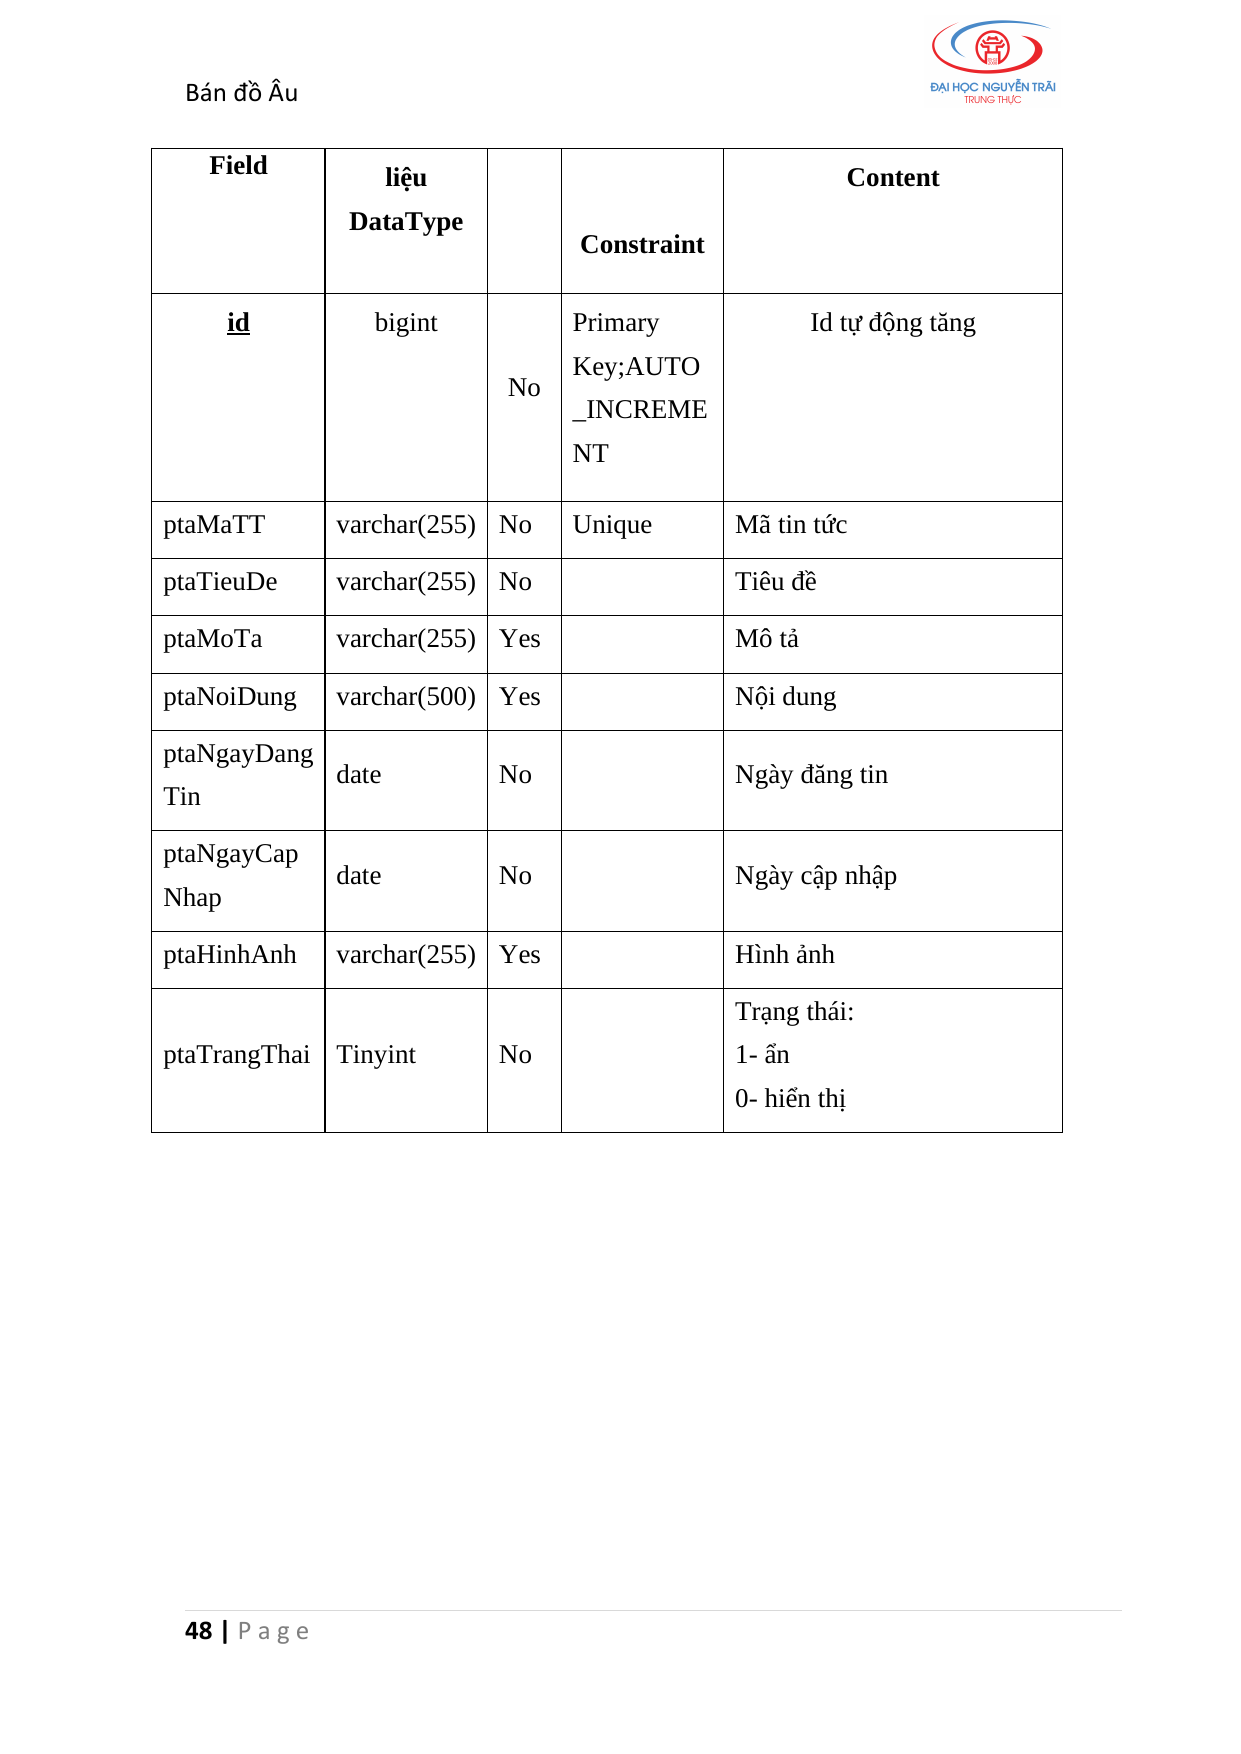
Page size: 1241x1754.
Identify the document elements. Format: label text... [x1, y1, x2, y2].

table_cell [562, 989, 723, 1132]
picture [923, 15, 1062, 108]
table_cell No [488, 989, 561, 1132]
table_cell No [488, 294, 561, 501]
table_cell varchar(255) [326, 502, 487, 558]
table_header Tên cột Field [152, 149, 324, 293]
table_cell Unique [562, 502, 723, 558]
table_cell Trạng thái: 1- ẩn 0- hiển thị [724, 989, 1062, 1132]
table_cell Ngày cập nhập [724, 831, 1062, 931]
table_cell varchar(255) [326, 932, 487, 988]
table_cell Hình ảnh [724, 932, 1062, 988]
table_cell ptaHinhAnh [152, 932, 324, 988]
table_cell bigint [326, 294, 487, 501]
table_cell [562, 731, 723, 830]
table_cell Mô tả [724, 616, 1062, 672]
table_cell [562, 559, 723, 615]
table_cell ptaNgayDangTin [152, 731, 324, 830]
table_header Null [488, 149, 561, 293]
table_cell id [152, 294, 324, 501]
table_cell Ngày đăng tin [724, 731, 1062, 830]
table_cell varchar(255) [326, 616, 487, 672]
table_cell No [488, 831, 561, 931]
table_cell No [488, 502, 561, 558]
table_cell [562, 674, 723, 729]
table_cell No [488, 731, 561, 830]
table_cell Tiêu đề [724, 559, 1062, 615]
table_cell Primary Key;AUTO_INCREMENT [562, 294, 723, 501]
table_cell Mã tin tức [724, 502, 1062, 558]
table_cell ptaTieuDe [152, 559, 324, 615]
table_cell ptaMoTa [152, 616, 324, 672]
table_cell ptaTrangThai [152, 989, 324, 1132]
table_cell ptaNgayCapNhap [152, 831, 324, 931]
table_cell No [488, 559, 561, 615]
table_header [326, 149, 487, 293]
table_header Mô tả Content [724, 149, 1062, 293]
table_cell Yes [488, 932, 561, 988]
table_cell [562, 616, 723, 672]
table_cell ptaNoiDung [152, 674, 324, 729]
table_cell Yes [488, 616, 561, 672]
table_cell varchar(500) [326, 674, 487, 729]
table_cell varchar(255) [326, 559, 487, 615]
table_cell Tinyint [326, 989, 487, 1132]
table_cell Id tự động tăng [724, 294, 1062, 501]
table_cell Nội dung [724, 674, 1062, 729]
table_cell date [326, 831, 487, 931]
table_cell ptaMaTT [152, 502, 324, 558]
table_cell date [326, 731, 487, 830]
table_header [562, 149, 723, 293]
table_cell [562, 932, 723, 988]
table_cell [562, 831, 723, 931]
table_cell Yes [488, 674, 561, 729]
